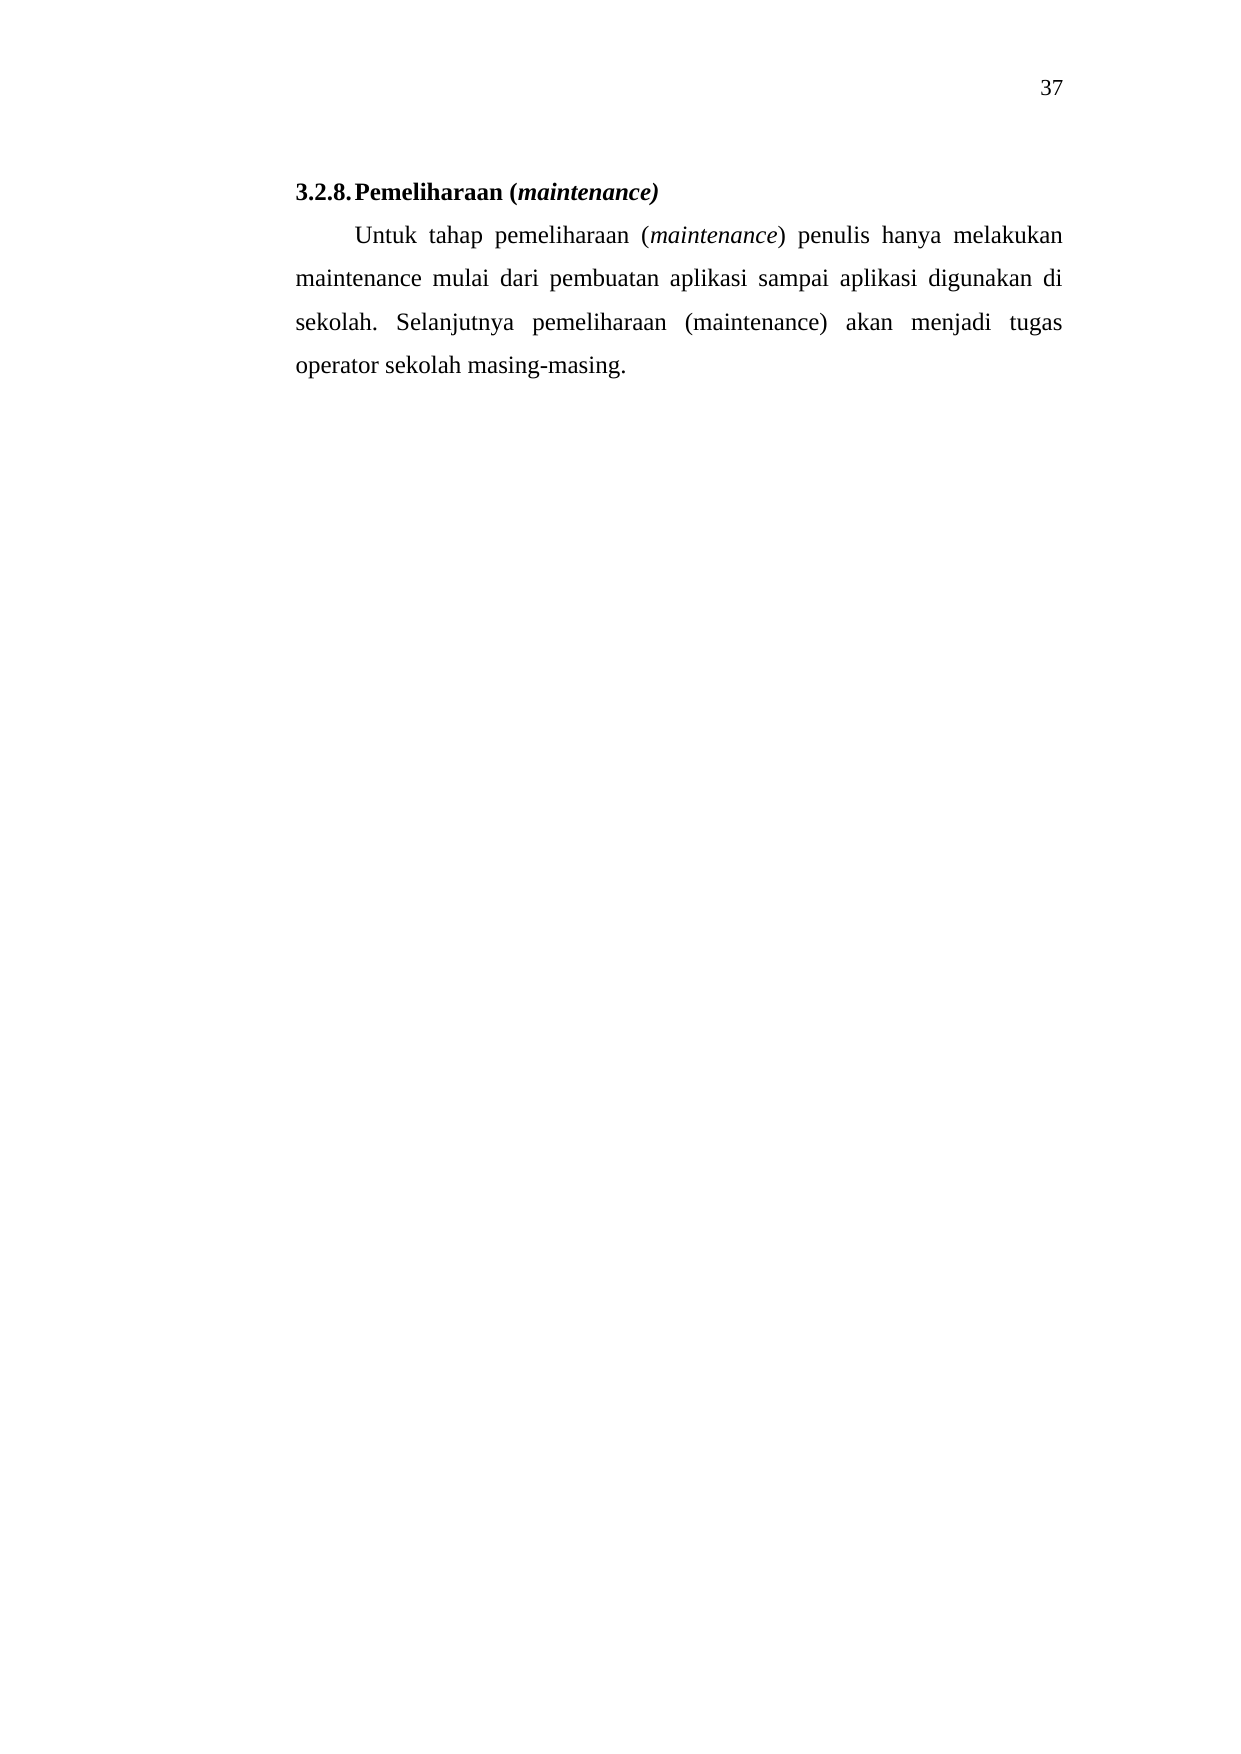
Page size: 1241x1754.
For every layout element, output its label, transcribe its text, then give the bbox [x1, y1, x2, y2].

subtitle Pemeliharaan (maintenance) [295, 177, 1063, 206]
text Untuk tahap pemeliharaan (maintenance) penulis hanya melakukan maintenance mulai dari pembuatan aplikasi sampai aplikasi digunakan di sekolah. Selanjutnya pemeliharaan (maintenance) akan menjadi tugas operator sekolah masing-masing. [295, 220, 1063, 378]
